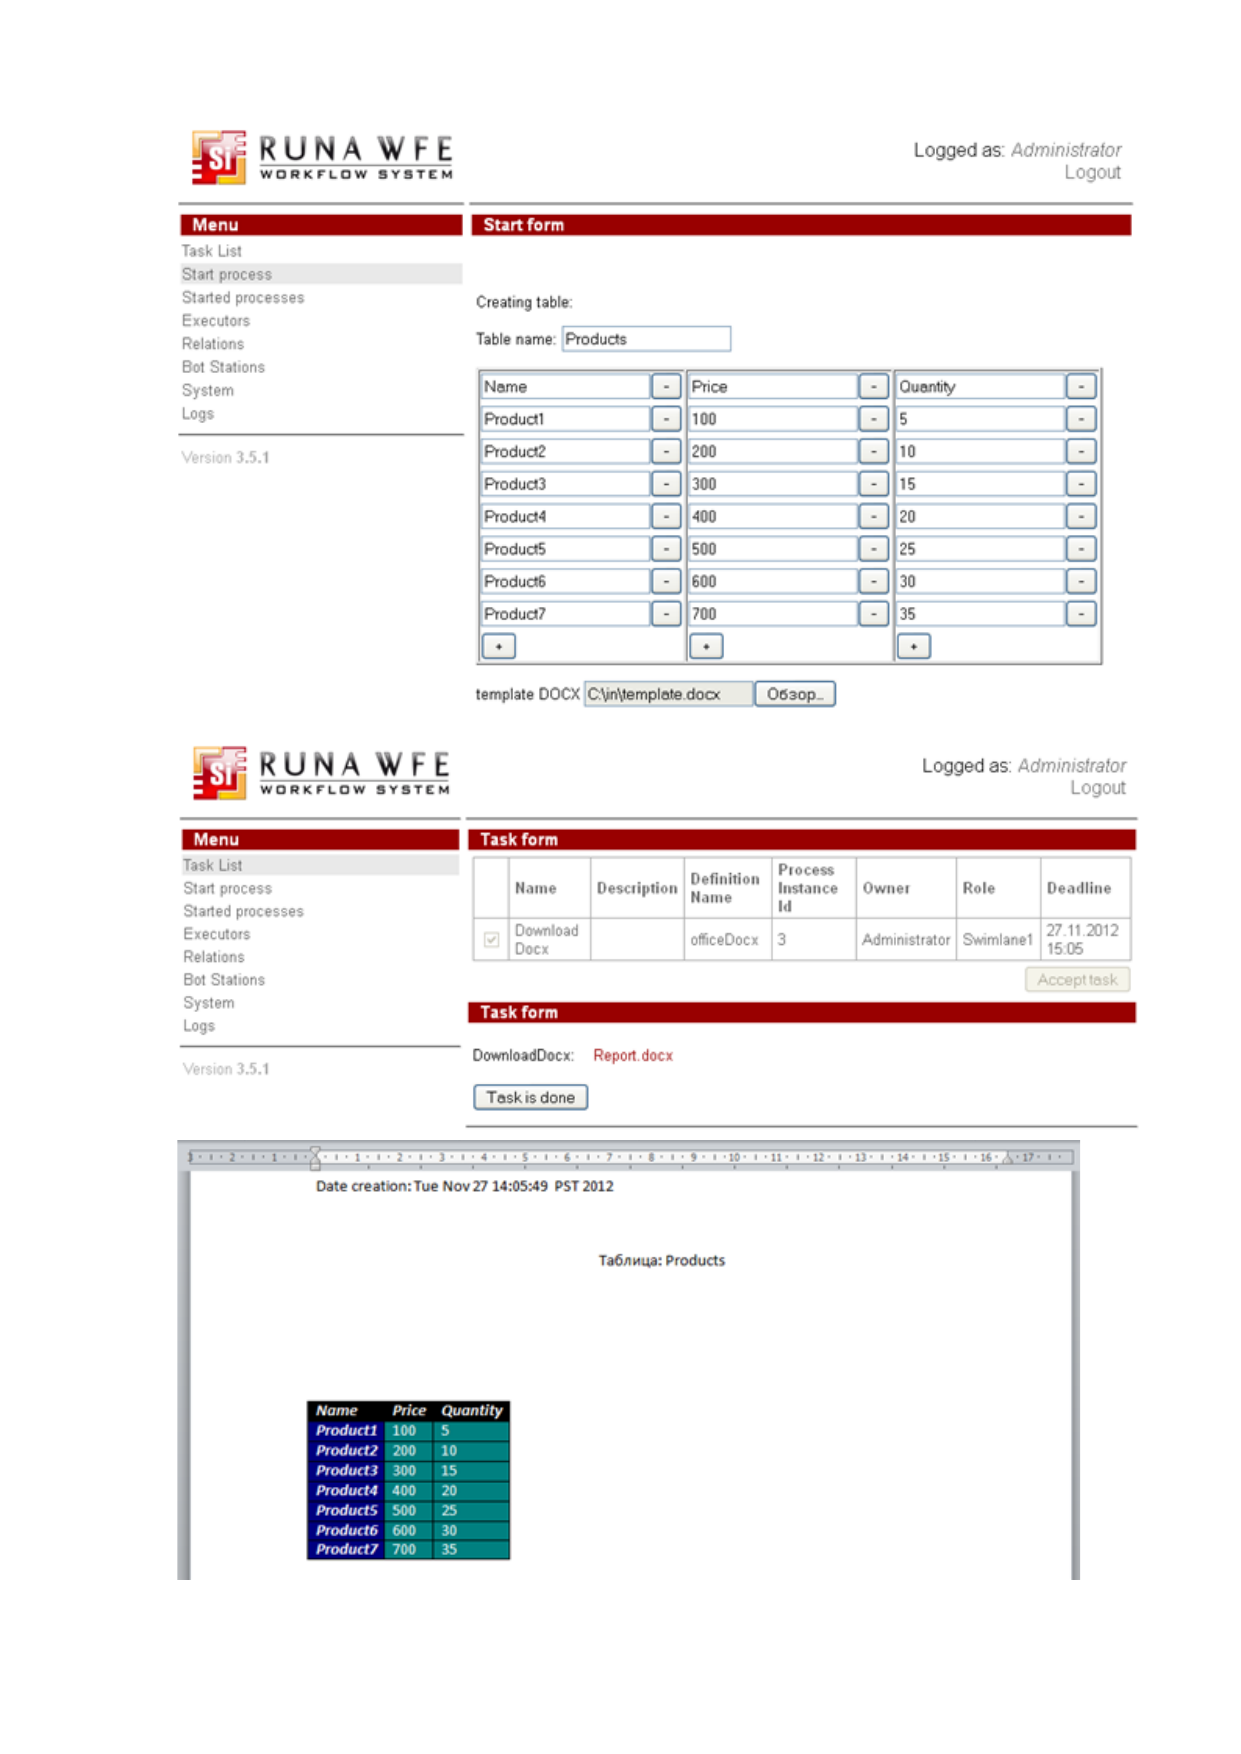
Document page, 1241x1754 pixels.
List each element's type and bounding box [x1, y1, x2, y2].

picture [177, 1140, 1081, 1580]
picture [177, 731, 1151, 1137]
picture [177, 118, 1146, 728]
